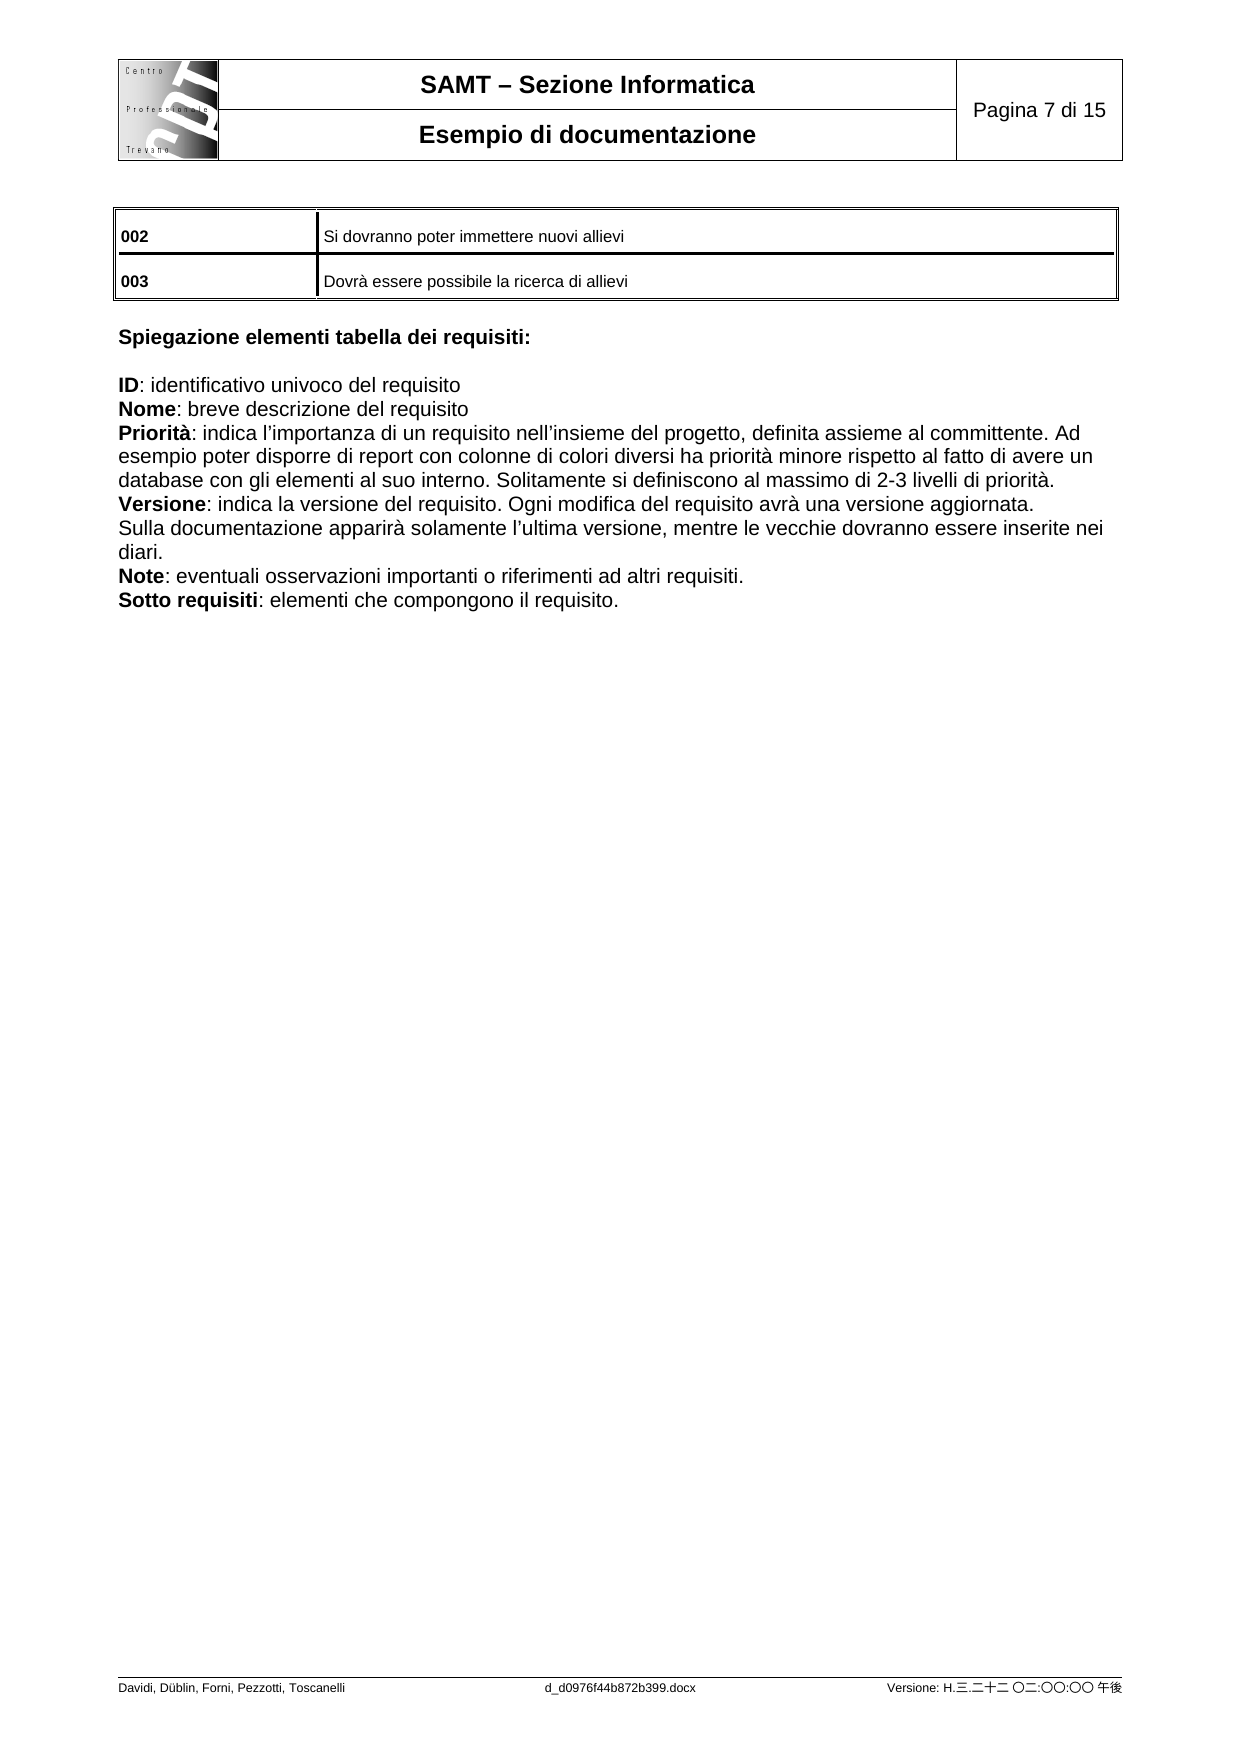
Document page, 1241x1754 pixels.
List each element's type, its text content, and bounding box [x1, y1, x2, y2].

table_cell Dovrà essere possibile la ricerca di allievi [317, 252, 1116, 297]
table_cell 003 [116, 252, 317, 297]
text Note: eventuali osservazioni importanti o riferimenti ad altri requisiti. [118, 564, 1122, 588]
text Sotto requisiti: elementi che compongono il requisito. [118, 588, 1122, 612]
picture [118, 60, 218, 159]
text Nome: breve descrizione del requisito [118, 396, 1122, 420]
table_cell 002 [114, 208, 317, 252]
table_cell Si dovranno poter immettere nuovi allievi [317, 210, 1116, 252]
text Sulla documentazione apparirà solamente l’ultima versione, mentre le vecchie dovranno essere inserite nei diari. [118, 516, 1122, 564]
text Priorità: indica l’importanza di un requisito nell’insieme del progetto, definita assieme al committente. Ad esempio poter disporre di report con colonne di colori diversi ha priorità minore rispetto al fatto di avere un database con gli elementi al suo interno. Solitamente si definiscono al massimo di 2-3 livelli di priorità. [118, 420, 1122, 492]
text Versione: indica la versione del requisito. Ogni modifica del requisito avrà una versione aggiornata. [118, 492, 1122, 516]
text ID: identificativo univoco del requisito [118, 372, 1122, 396]
text Spiegazione elementi tabella dei requisiti: [118, 324, 1122, 348]
